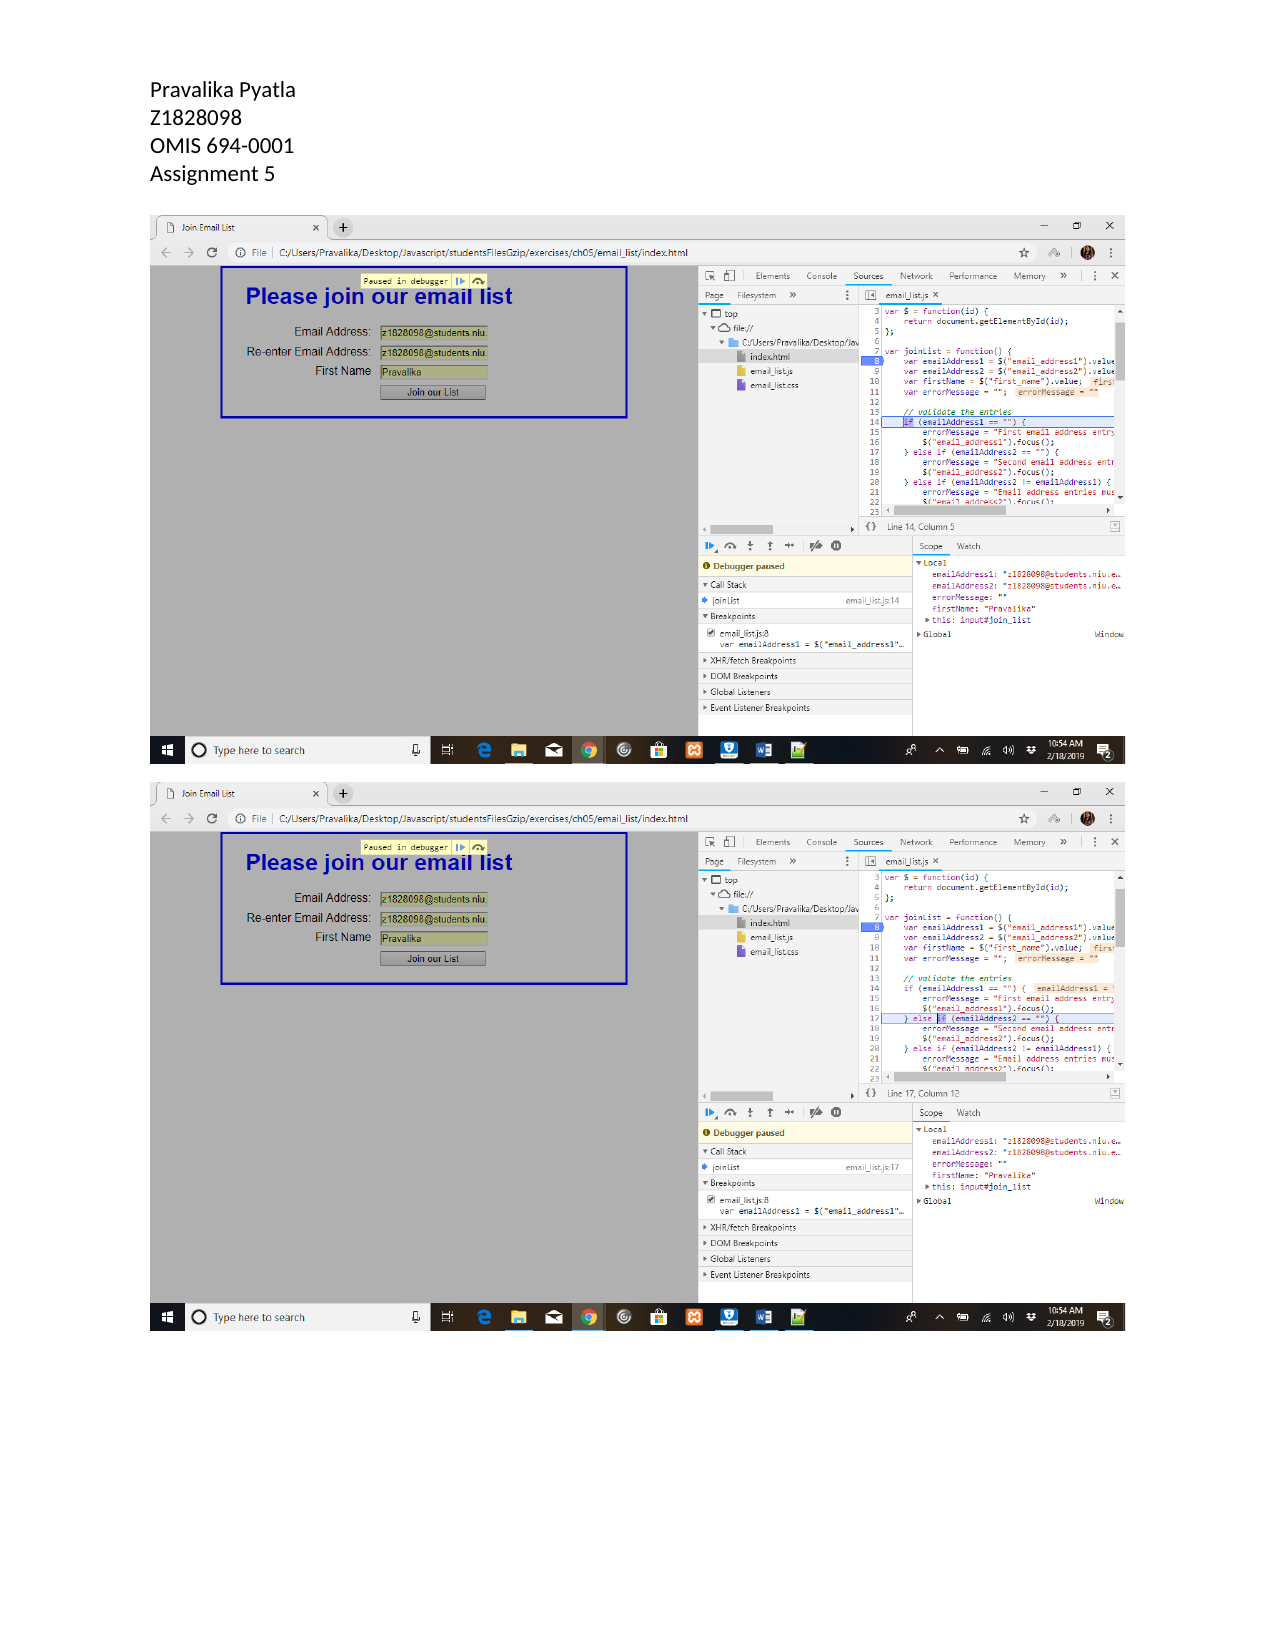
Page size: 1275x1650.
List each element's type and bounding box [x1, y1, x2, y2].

picture [150, 215, 1125, 764]
picture [150, 782, 1125, 1331]
